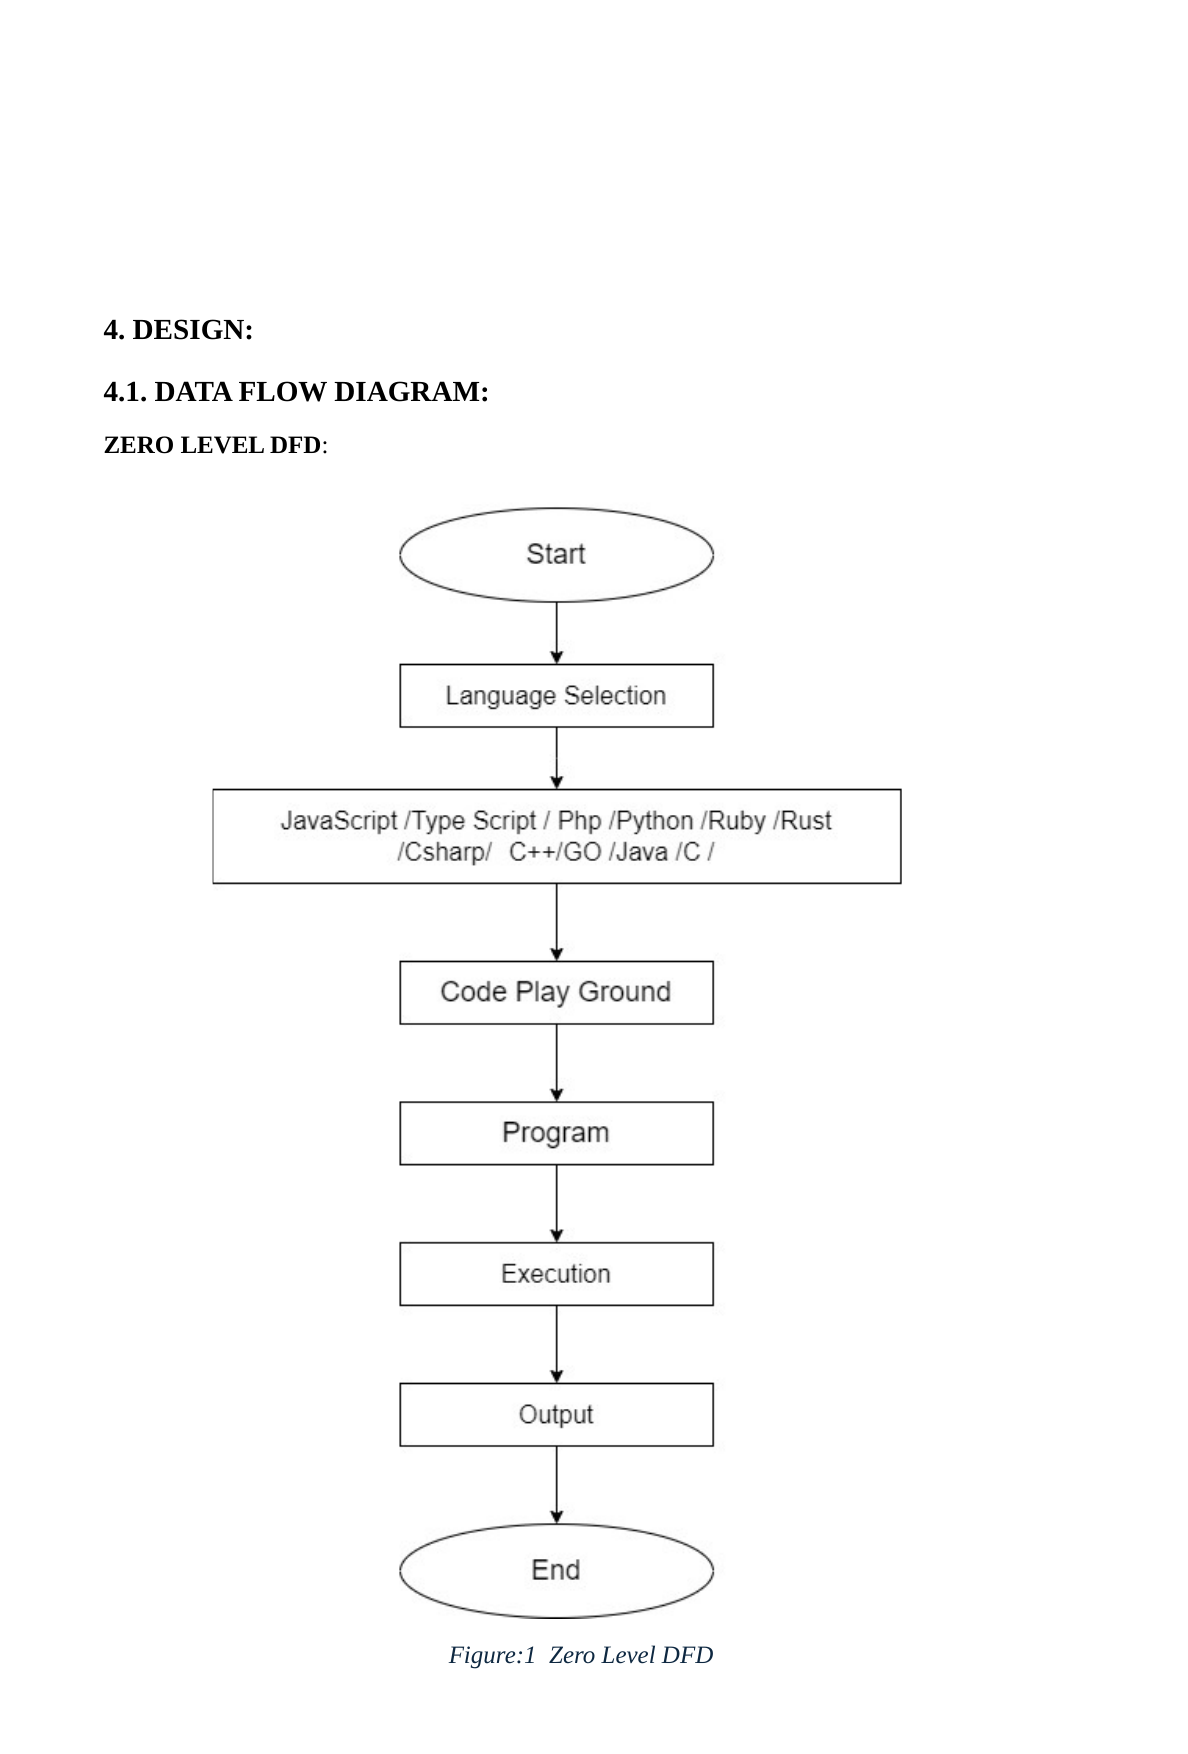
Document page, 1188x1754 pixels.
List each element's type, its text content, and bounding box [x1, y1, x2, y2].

text Figure:1 Zero Level DFD [73, 1640, 1109, 1668]
text ZERO LEVEL DFD: [103, 430, 1085, 458]
picture [212, 478, 902, 1619]
text 4. DESIGN: [103, 312, 1109, 346]
text 4.1. DATA FLOW DIAGRAM: [103, 374, 1109, 407]
